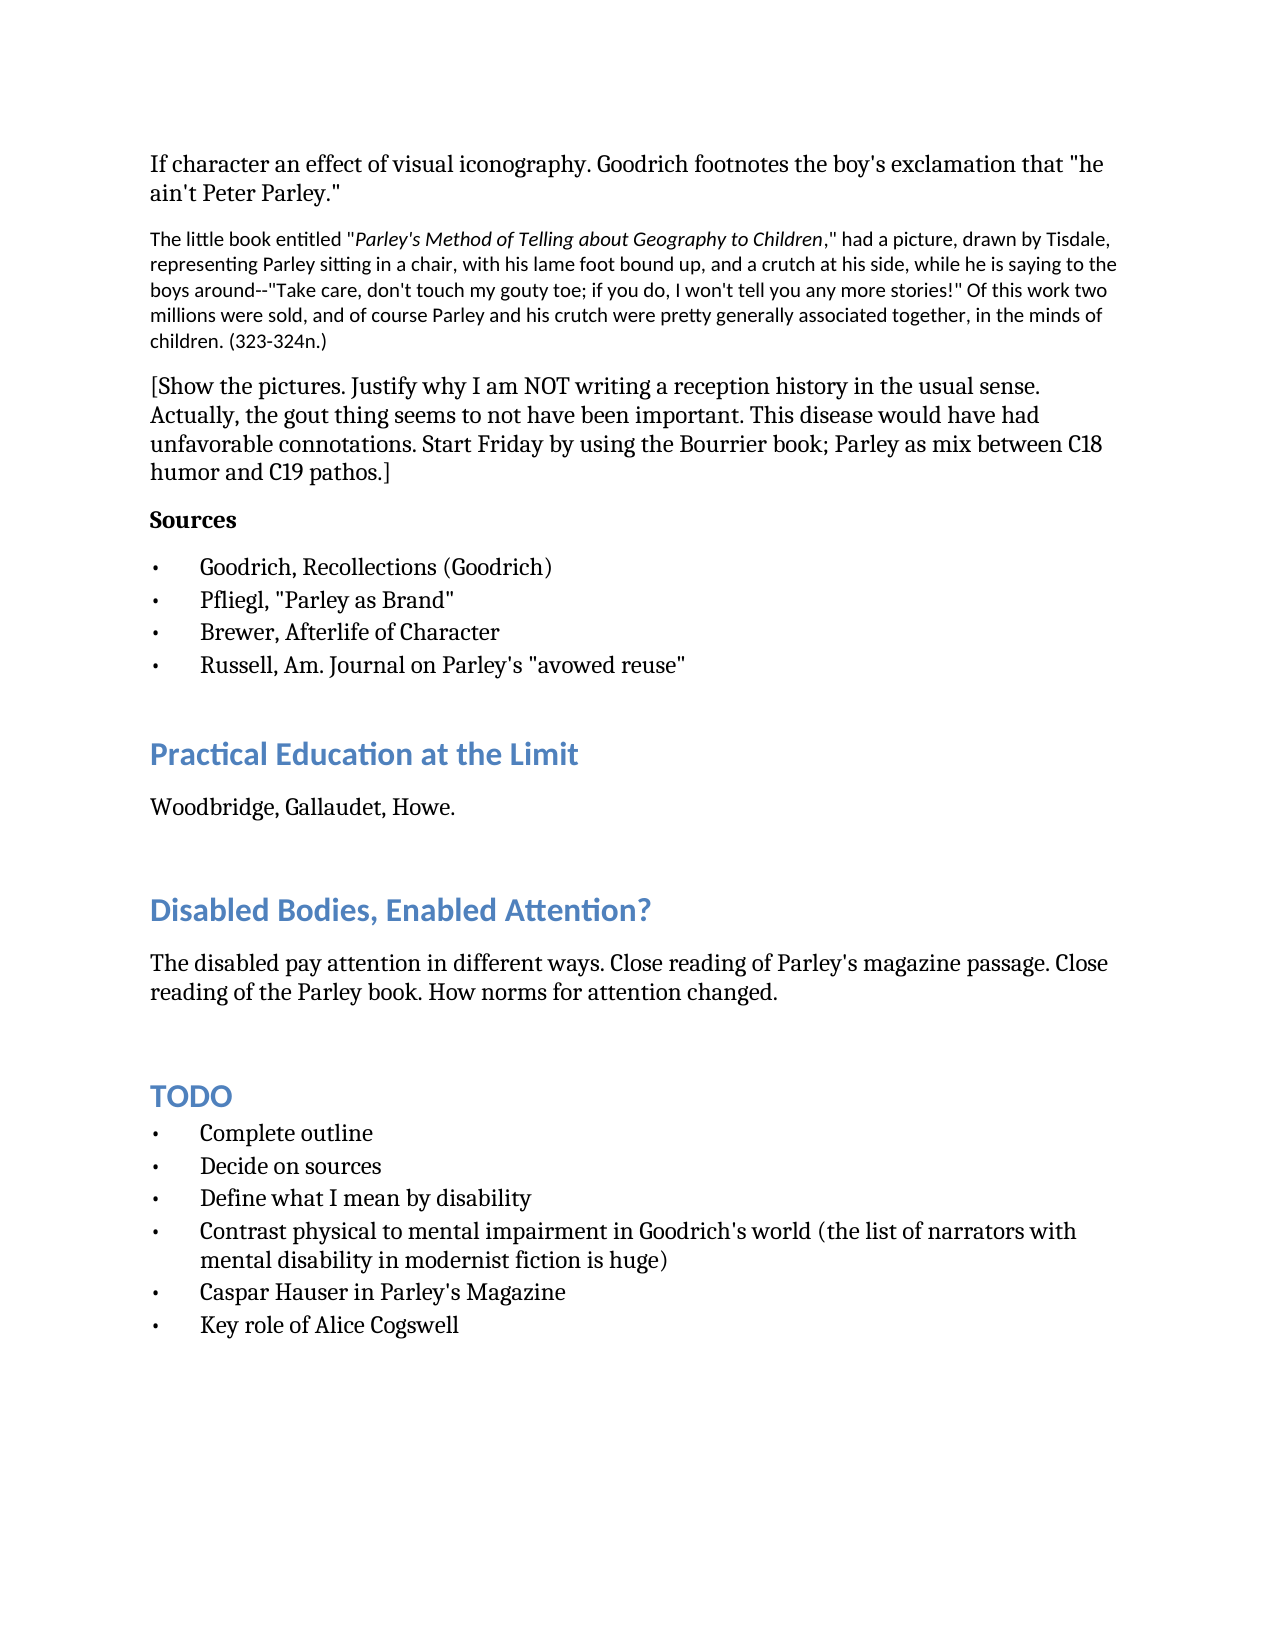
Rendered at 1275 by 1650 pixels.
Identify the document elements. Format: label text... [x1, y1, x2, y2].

list Define what I mean by disability [150, 1184, 1125, 1213]
subtitle Disabled Bodies, Enabled Attention? [150, 889, 1125, 930]
text [Show the pictures. Justify why I am NOT writing a reception history in the usual sense. Actually, the gout thing seems to not have been important. This disease would have had unfavorable connotations. Start Friday by using the Bourrier book; Parley as mix between C18 humor and C19 pathos.] [150, 372, 1125, 487]
list Russell, Am. Journal on Parley's "avowed reuse" [150, 651, 1125, 679]
text Sources [150, 506, 1125, 534]
list Brewer, Afterlife of Character [150, 618, 1125, 647]
list Caspar Hauser in Parley's Magazine [150, 1278, 1125, 1307]
list Contrast physical to mental impairment in Goodrich's world (the list of narrators with mental disability in modernist fiction is huge) [150, 1217, 1125, 1274]
subtitle TODO [150, 1075, 1125, 1116]
text The disabled pay attention in different ways. Close reading of Parley's magazine passage. Close reading of the Parley book. How norms for attention changed. [150, 949, 1125, 1006]
list Pfliegl, "Parley as Brand" [150, 586, 1125, 614]
list Key role of Alice Cogswell [150, 1311, 1125, 1339]
subtitle Practical Education at the Limit [150, 733, 1125, 774]
list Goodrich, Recollections (Goodrich) [150, 553, 1125, 582]
list Decide on sources [150, 1152, 1125, 1181]
list Complete outline [150, 1119, 1125, 1148]
text Woodbridge, Gallaudet, Howe. [150, 792, 1125, 821]
text If character an effect of visual iconography. Goodrich footnotes the boy's exclamation that "he ain't Peter Parley." [150, 150, 1125, 207]
text The little book entitled "Parley's Method of Telling about Geography to Children," had a picture, drawn by Tisdale, representing Parley sitting in a chair, with his lame foot bound up, and a crutch at his side, while he is saying to the boys around--"Take care, don't touch my gouty toe; if you do, I won't tell you any more stories!" Of this work two millions were sold, and of course Parley and his crutch were pretty generally associated together, in the minds of children. (323-324n.) [150, 226, 1125, 353]
